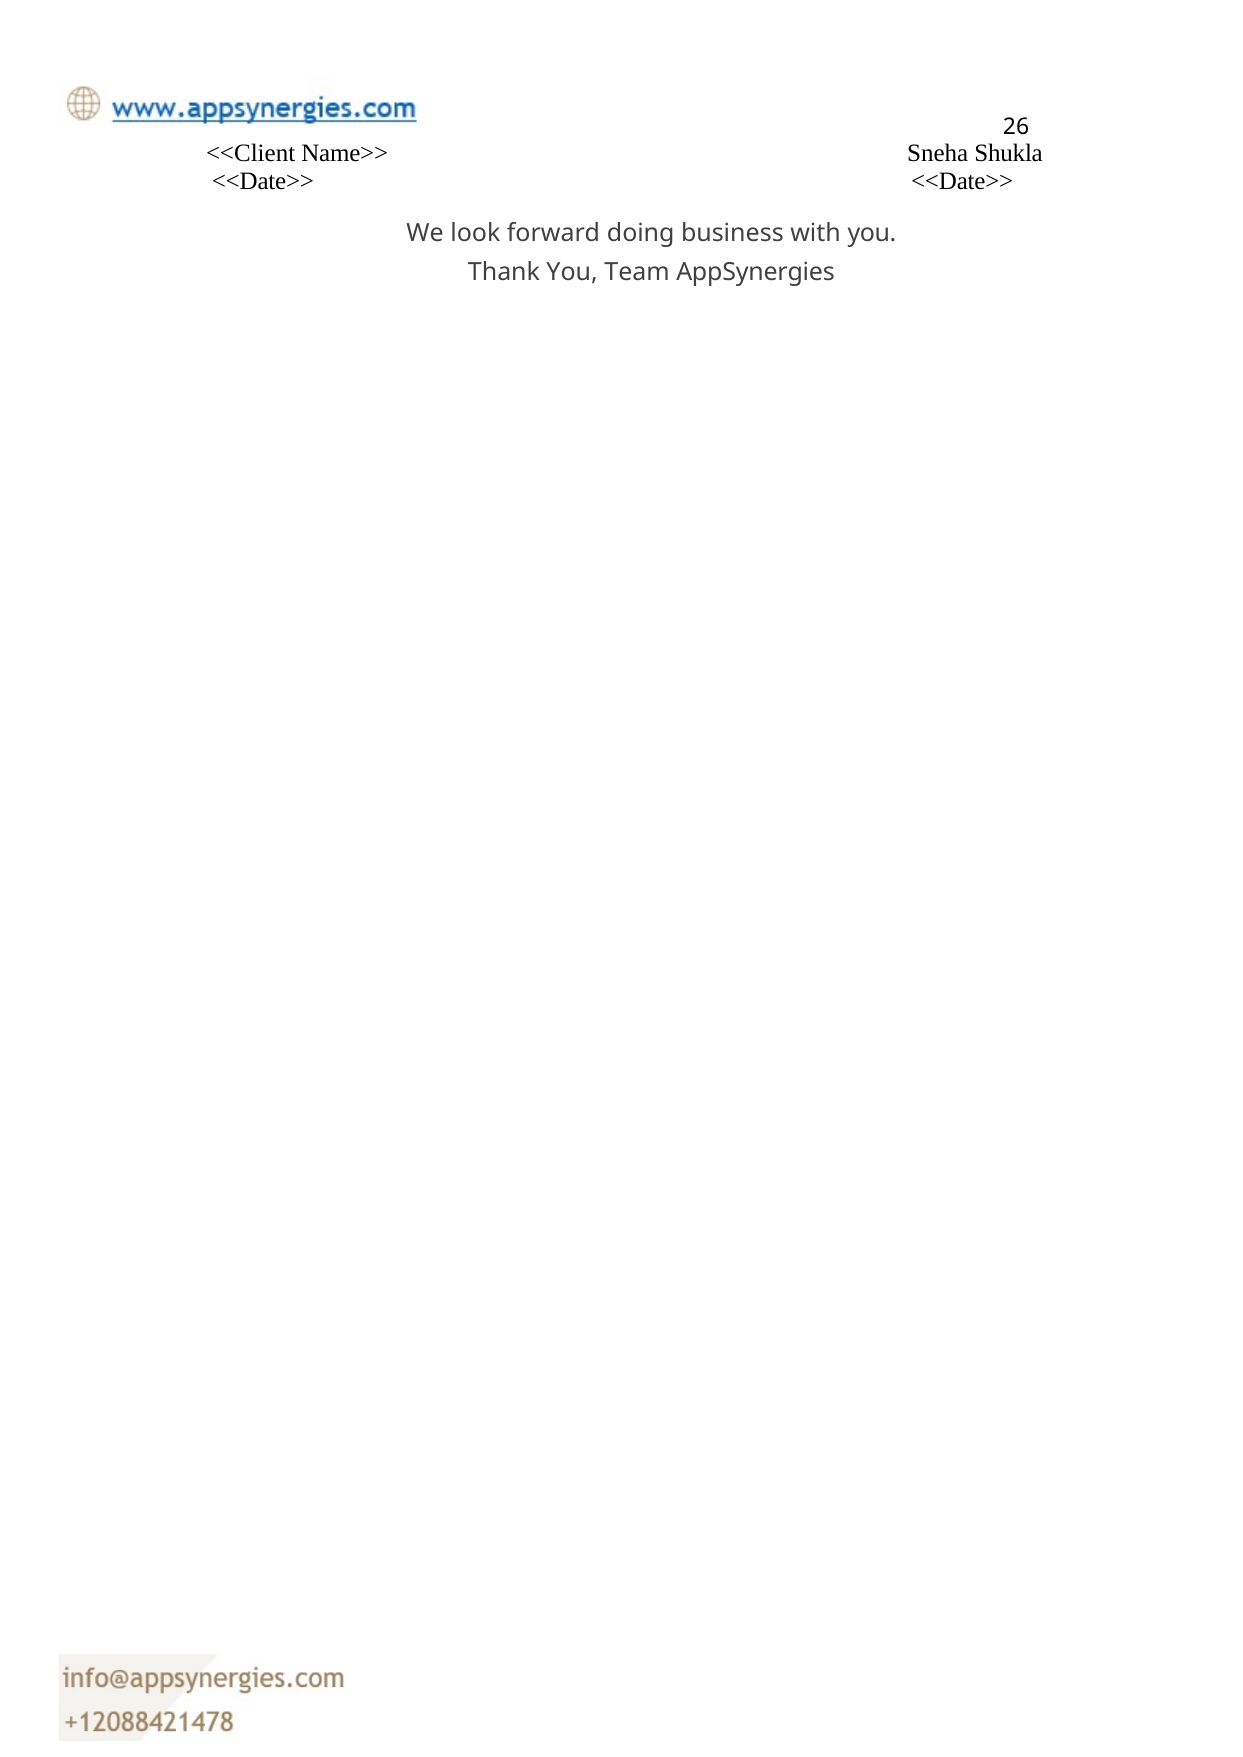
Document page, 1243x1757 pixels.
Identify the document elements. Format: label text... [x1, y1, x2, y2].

picture [58, 75, 431, 135]
table_header <<Client Name>> [201, 141, 657, 169]
table_cell <<Date>> [201, 169, 657, 197]
table_cell <<Date>> [657, 169, 1049, 197]
table_header Sneha Shukla [657, 141, 1049, 169]
picture [58, 1654, 347, 1741]
text We look forward doing business with you. [224, 215, 1078, 249]
text Thank You, Team AppSynergies [187, 253, 1116, 287]
